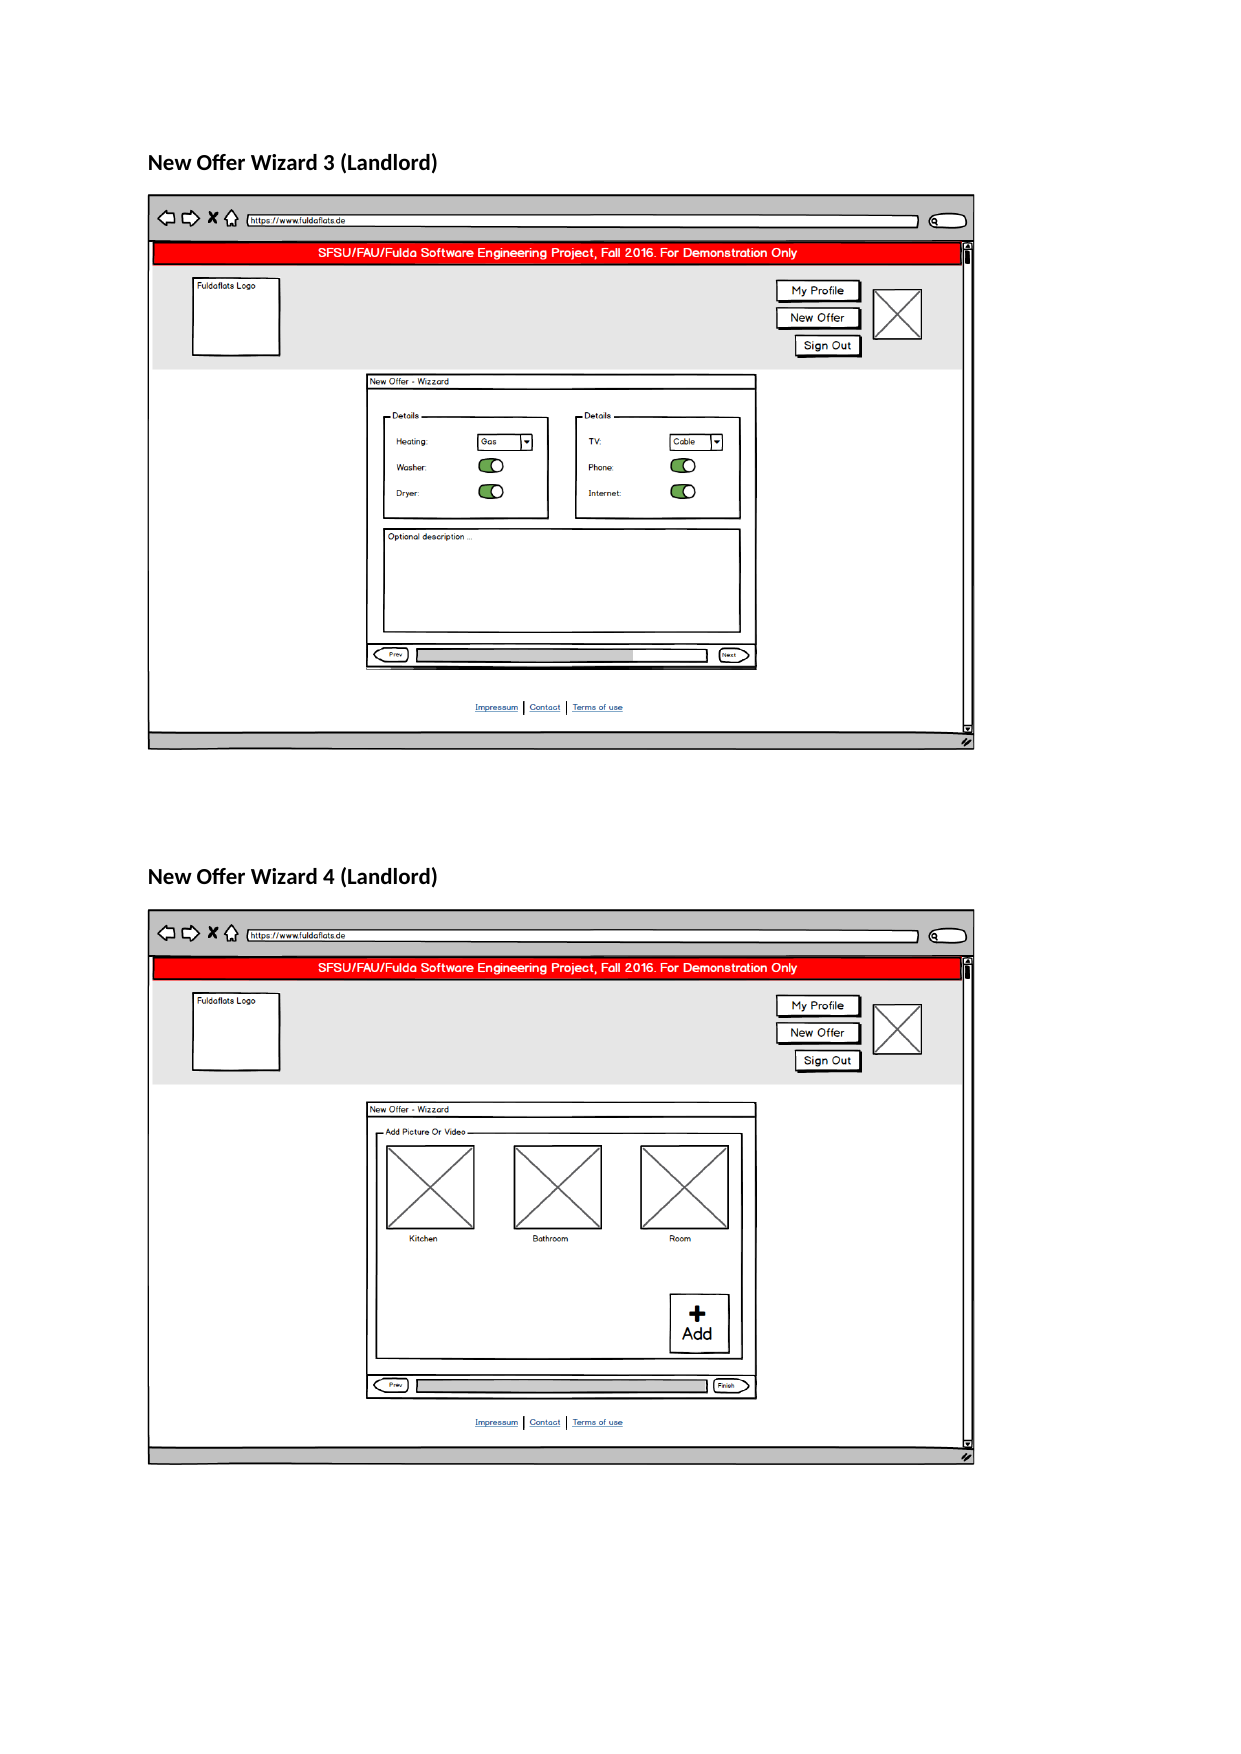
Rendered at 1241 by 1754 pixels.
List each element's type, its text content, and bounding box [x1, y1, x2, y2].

text New Offer Wizard 4 (Landlord) [148, 862, 1093, 890]
picture [147, 909, 975, 1465]
picture [147, 194, 975, 750]
text New Offer Wizard 3 (Landlord) [148, 148, 1093, 176]
